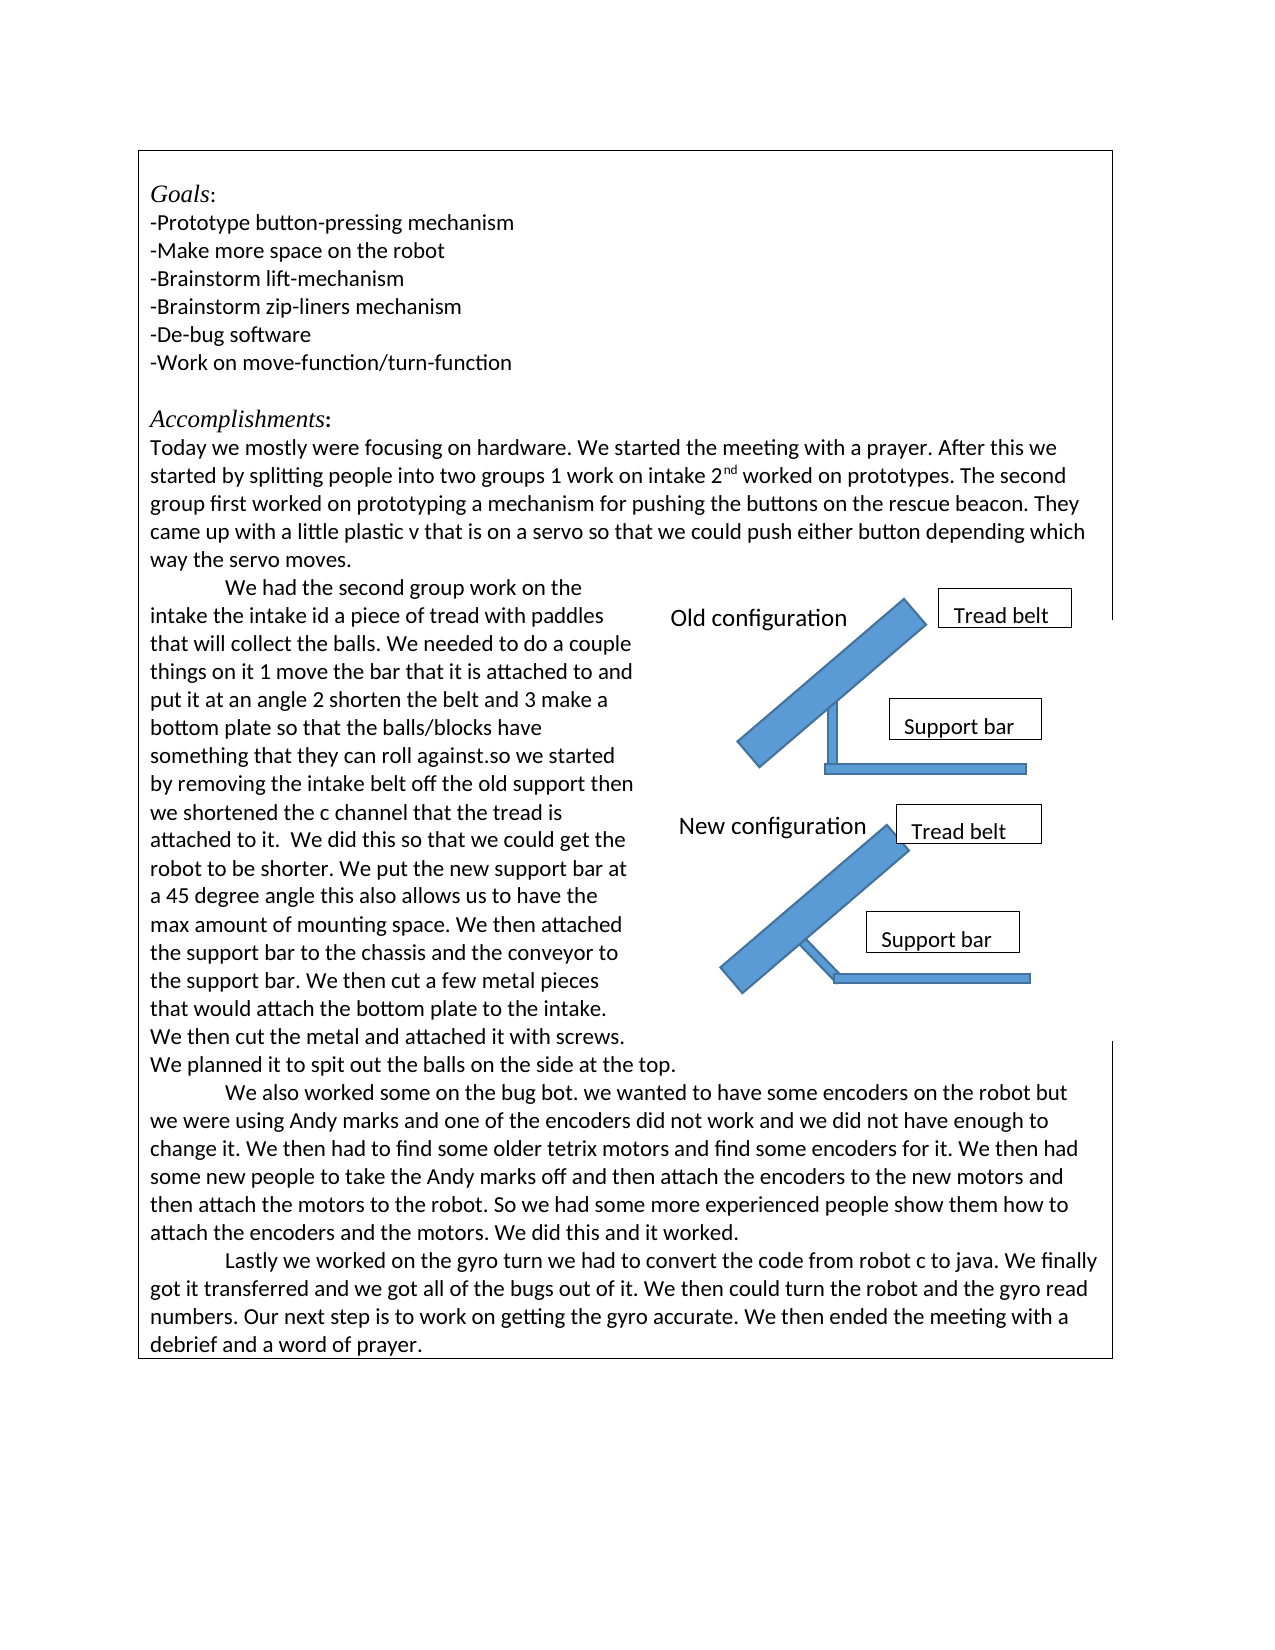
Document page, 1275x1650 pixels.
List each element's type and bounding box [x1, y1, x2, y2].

table_header [139, 151, 1112, 1358]
